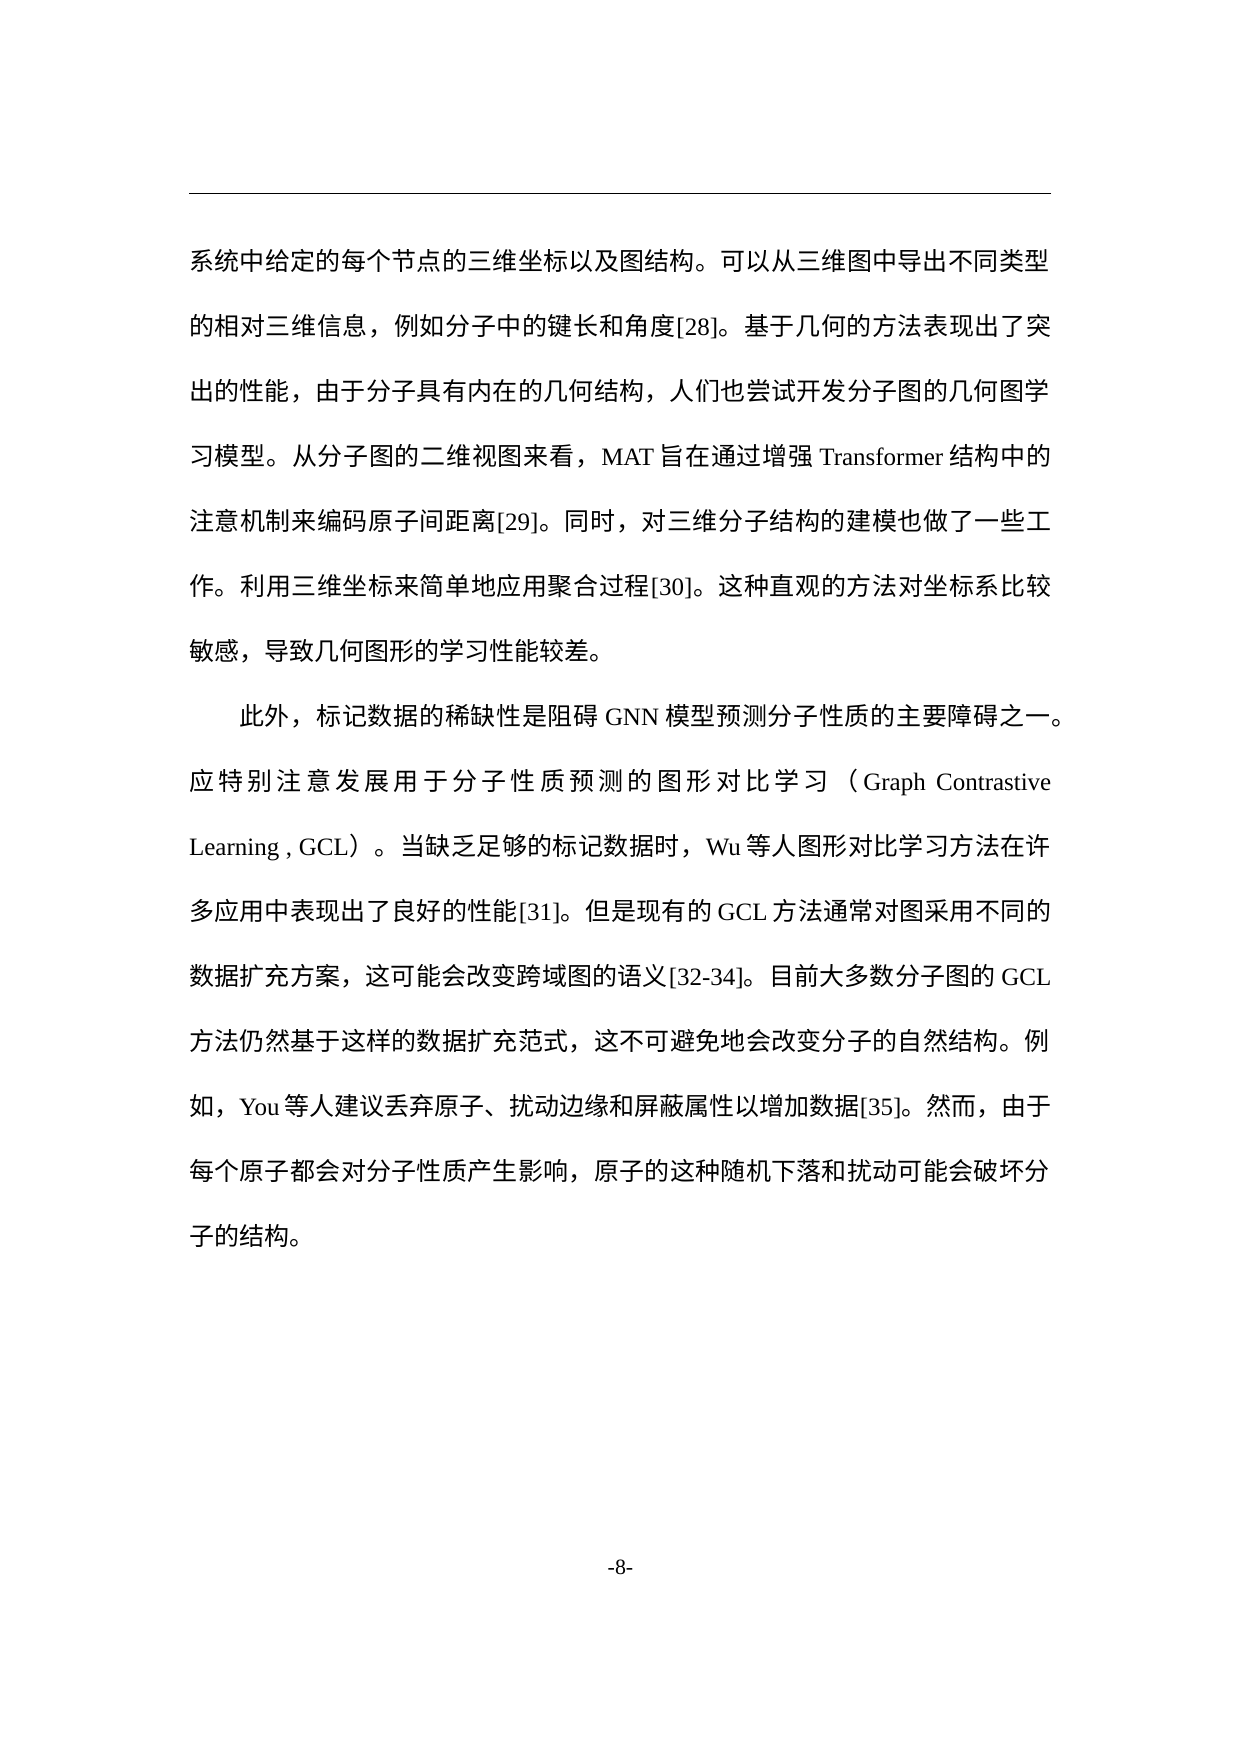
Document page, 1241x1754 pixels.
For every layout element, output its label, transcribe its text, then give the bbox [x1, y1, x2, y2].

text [189, 227, 1051, 682]
text 此外，标记数据的稀缺性是阻碍GNN模型预测分子性质的主要障碍之一。应特别注意发展用于分子性质预测的图形对比学习（Graph Contrastive Learning , GCL）。当缺乏足够的标记数据时，Wu等人图形对比学习方法在许多应用中表现出了良好的性能[31]。但是现有的GCL方法通常对图采用不同的数据扩充方案，这可能会改变跨域图的语义[32-34]。目前大多数分子图的GCL方法仍然基于这样的数据扩充范式，这不可避免地会改变分子的自然结构。例如，You等人建议丢弃原子、扰动边缘和屏蔽属性以增加数据[35]。然而，由于每个原子都会对分子性质产生影响，原子的这种随机下落和扰动可能会破坏分子的结构。 [189, 682, 1051, 1267]
